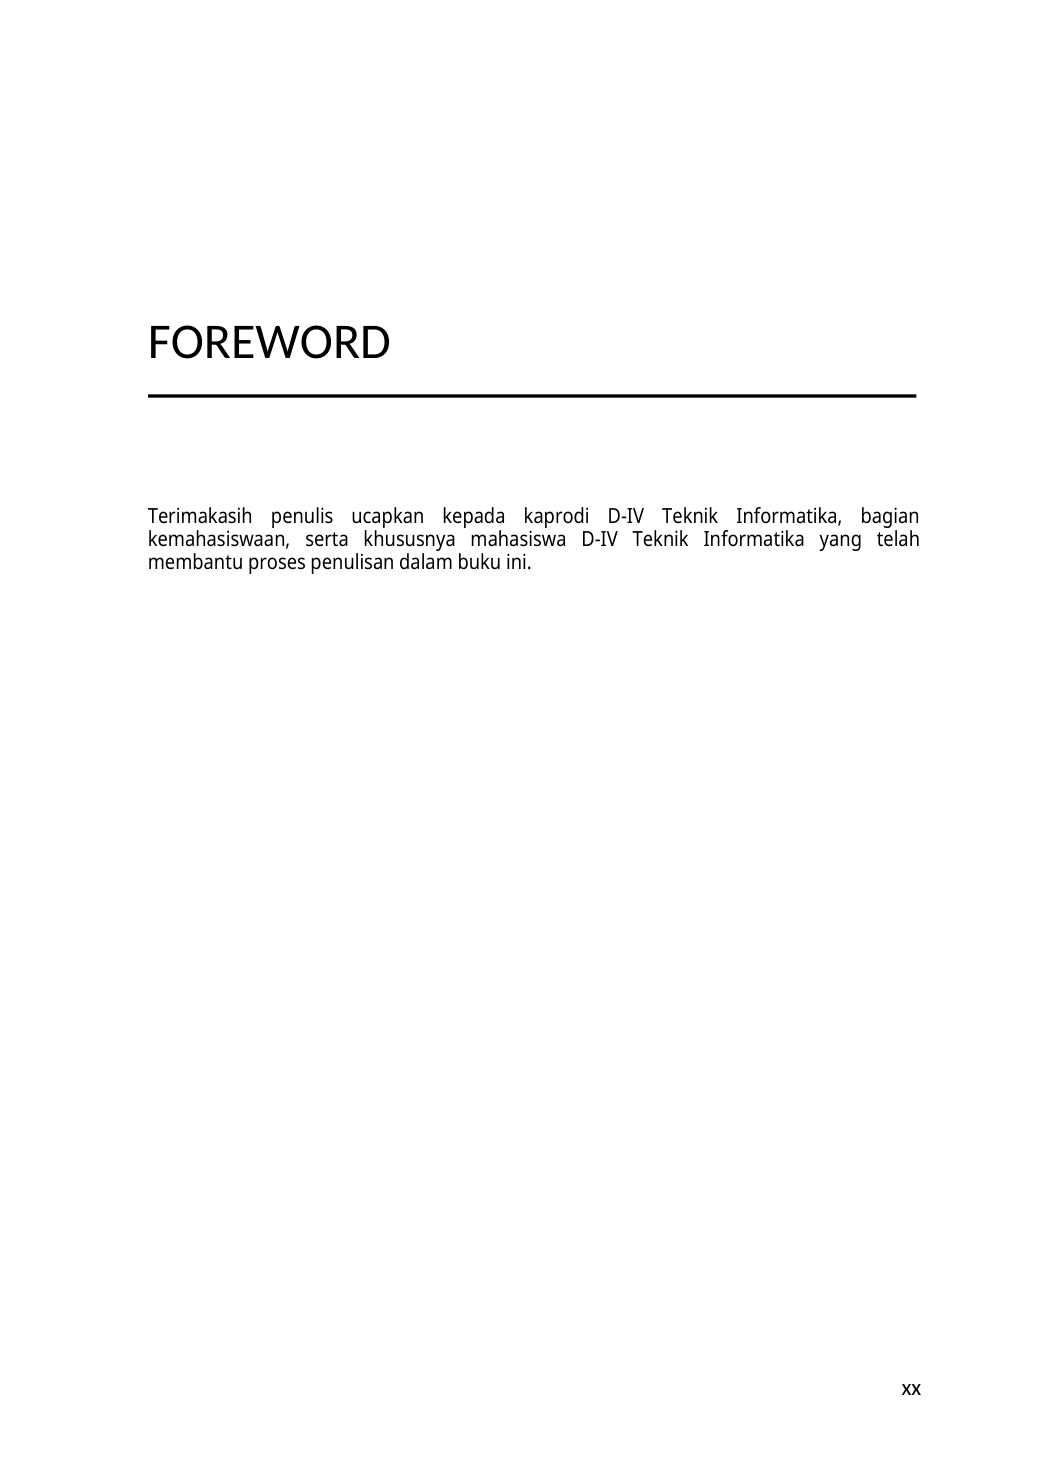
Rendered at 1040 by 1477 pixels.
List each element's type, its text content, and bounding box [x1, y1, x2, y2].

subtitle FOREWORD [148, 310, 921, 371]
text Terimakasih penulis ucapkan kepada kaprodi D-IV Teknik Informatika, bagian kemahasiswaan, serta khususnya mahasiswa D-IV Teknik Informatika yang telah membantu proses penulisan dalam buku ini. [148, 505, 921, 574]
